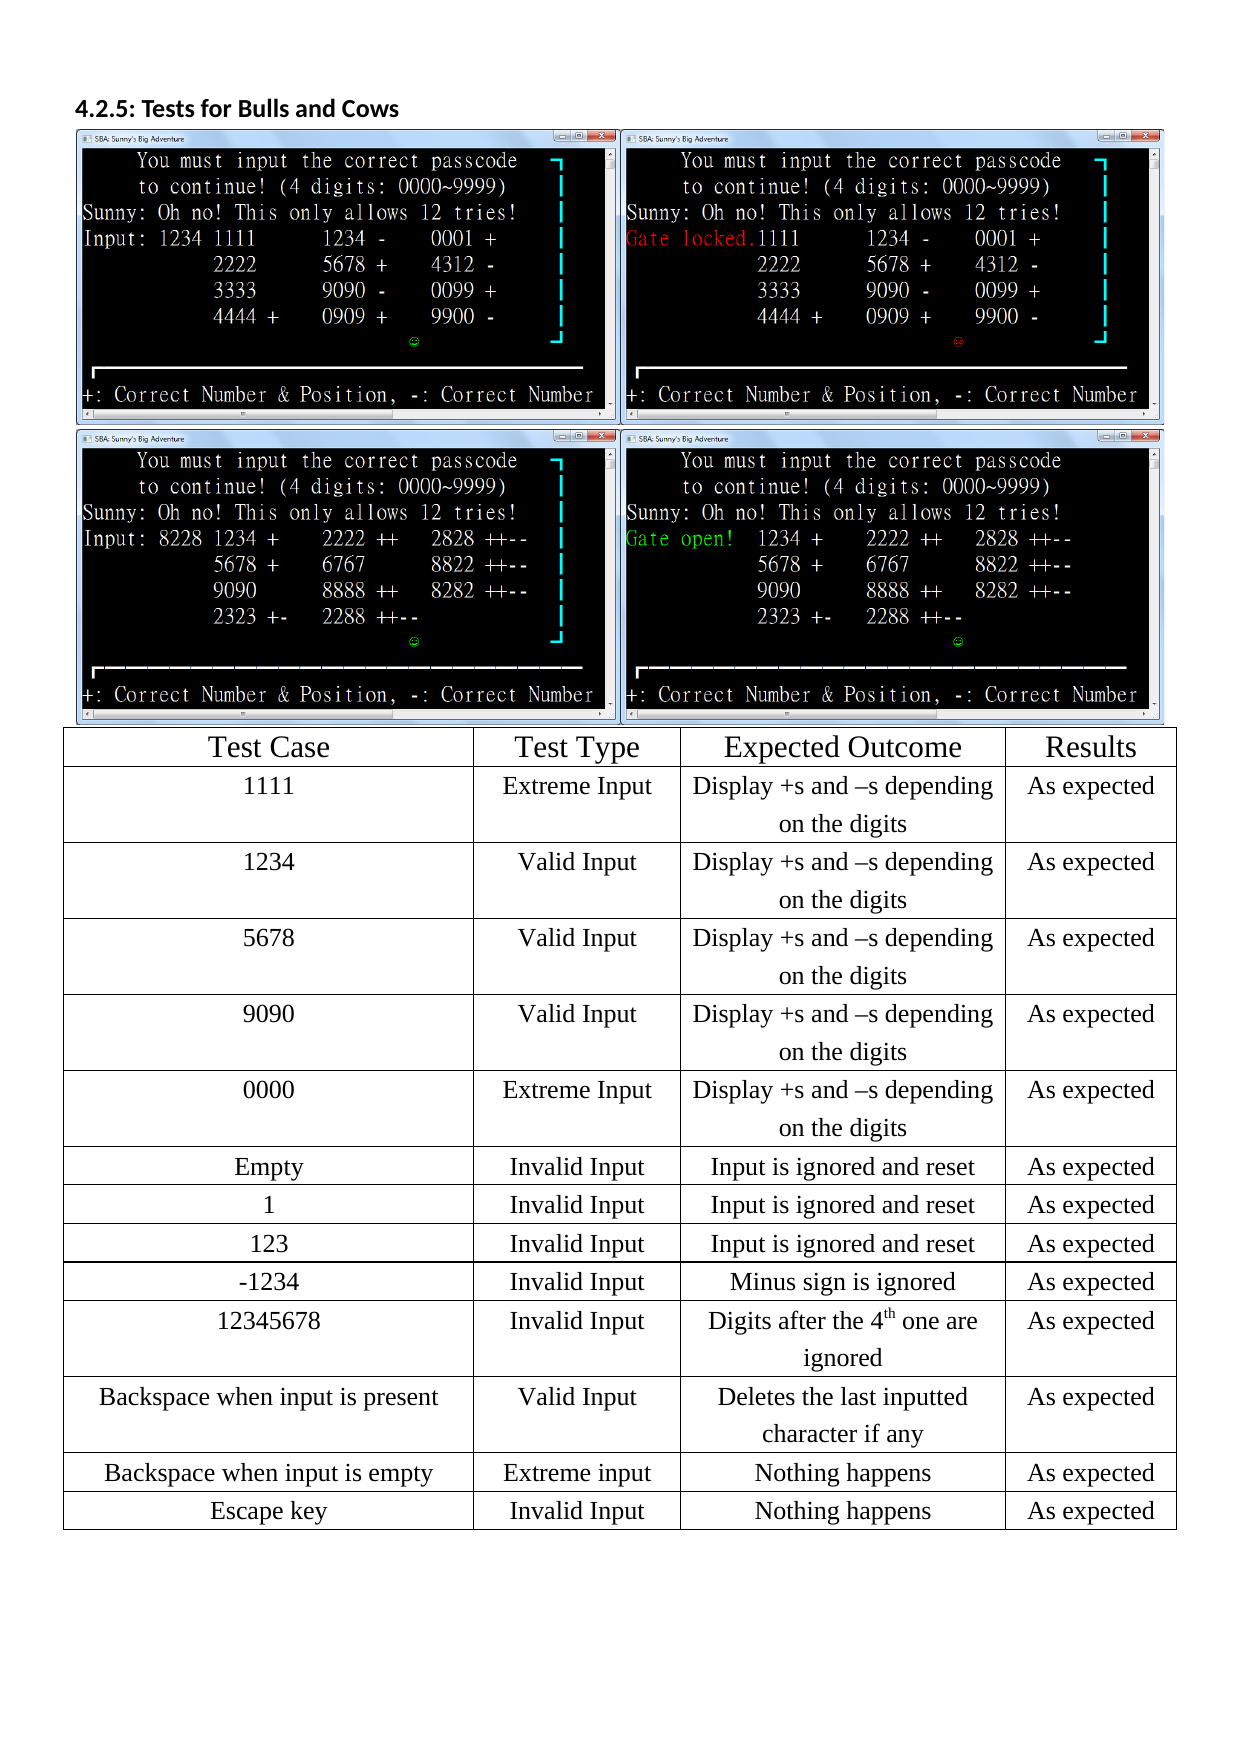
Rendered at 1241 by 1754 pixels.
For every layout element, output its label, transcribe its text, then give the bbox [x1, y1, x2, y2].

table_cell 123 [64, 1224, 473, 1261]
table_cell Extreme Input [474, 1071, 680, 1146]
table_cell 1111 [64, 767, 473, 842]
table_cell As expected [1006, 1071, 1176, 1146]
table_header Results [1006, 728, 1176, 766]
table_cell As expected [1006, 843, 1176, 918]
table_cell Minus sign is ignored [681, 1263, 1005, 1300]
picture [76, 429, 1165, 725]
table_cell Invalid Input [474, 1224, 680, 1261]
table_header Expected Outcome [681, 728, 1005, 766]
table_cell As expected [1006, 1147, 1176, 1184]
table_cell Valid Input [474, 843, 680, 918]
table_cell Invalid Input [474, 1185, 680, 1223]
table_cell Extreme input [474, 1453, 680, 1491]
table_header Test Case [64, 728, 473, 766]
table_cell 5678 [64, 919, 473, 994]
table_cell 1234 [64, 843, 473, 918]
table_cell As expected [1006, 1224, 1176, 1261]
table_cell As expected [1006, 919, 1176, 994]
text 4.2.5: Tests for Bulls and Cows [75, 89, 1165, 127]
table_cell Valid Input [474, 995, 680, 1070]
table_cell Valid Input [474, 919, 680, 994]
table_cell As expected [1006, 1492, 1176, 1529]
table_cell 0000 [64, 1071, 473, 1146]
table_cell Display +s and –s depending on the digits [681, 1071, 1005, 1146]
table_cell Backspace when input is empty [64, 1453, 473, 1491]
table_cell Input is ignored and reset [681, 1147, 1005, 1184]
table_cell Extreme Input [474, 767, 680, 842]
table_cell Display +s and –s depending on the digits [681, 843, 1005, 918]
table_cell 9090 [64, 995, 473, 1070]
table_cell Deletes the last inputted character if any [681, 1377, 1005, 1452]
table_cell Invalid Input [474, 1492, 680, 1529]
table_cell 12345678 [64, 1301, 473, 1376]
picture [76, 129, 1165, 425]
table_header Test Type [474, 728, 680, 766]
table_cell As expected [1006, 1185, 1176, 1223]
table_cell Input is ignored and reset [681, 1224, 1005, 1261]
table_cell As expected [1006, 1453, 1176, 1491]
table_cell -1234 [64, 1263, 473, 1300]
table_cell As expected [1006, 1301, 1176, 1376]
table_cell Display +s and –s depending on the digits [681, 767, 1005, 842]
table_cell Nothing happens [681, 1492, 1005, 1529]
table_cell Digits after the 4th one are ignored [681, 1301, 1005, 1376]
table_cell Escape key [64, 1492, 473, 1529]
table_cell As expected [1006, 995, 1176, 1070]
table_cell Empty [64, 1147, 473, 1184]
table_cell Invalid Input [474, 1263, 680, 1300]
table_cell 1 [64, 1185, 473, 1223]
table_cell Valid Input [474, 1377, 680, 1452]
table_cell Display +s and –s depending on the digits [681, 995, 1005, 1070]
table_cell Invalid Input [474, 1301, 680, 1376]
table_cell Nothing happens [681, 1453, 1005, 1491]
table_cell Backspace when input is present [64, 1377, 473, 1452]
table_cell As expected [1006, 1377, 1176, 1452]
table_cell Invalid Input [474, 1147, 680, 1184]
table_cell Input is ignored and reset [681, 1185, 1005, 1223]
table_cell Display +s and –s depending on the digits [681, 919, 1005, 994]
table_cell As expected [1006, 767, 1176, 842]
table_cell As expected [1006, 1263, 1176, 1300]
